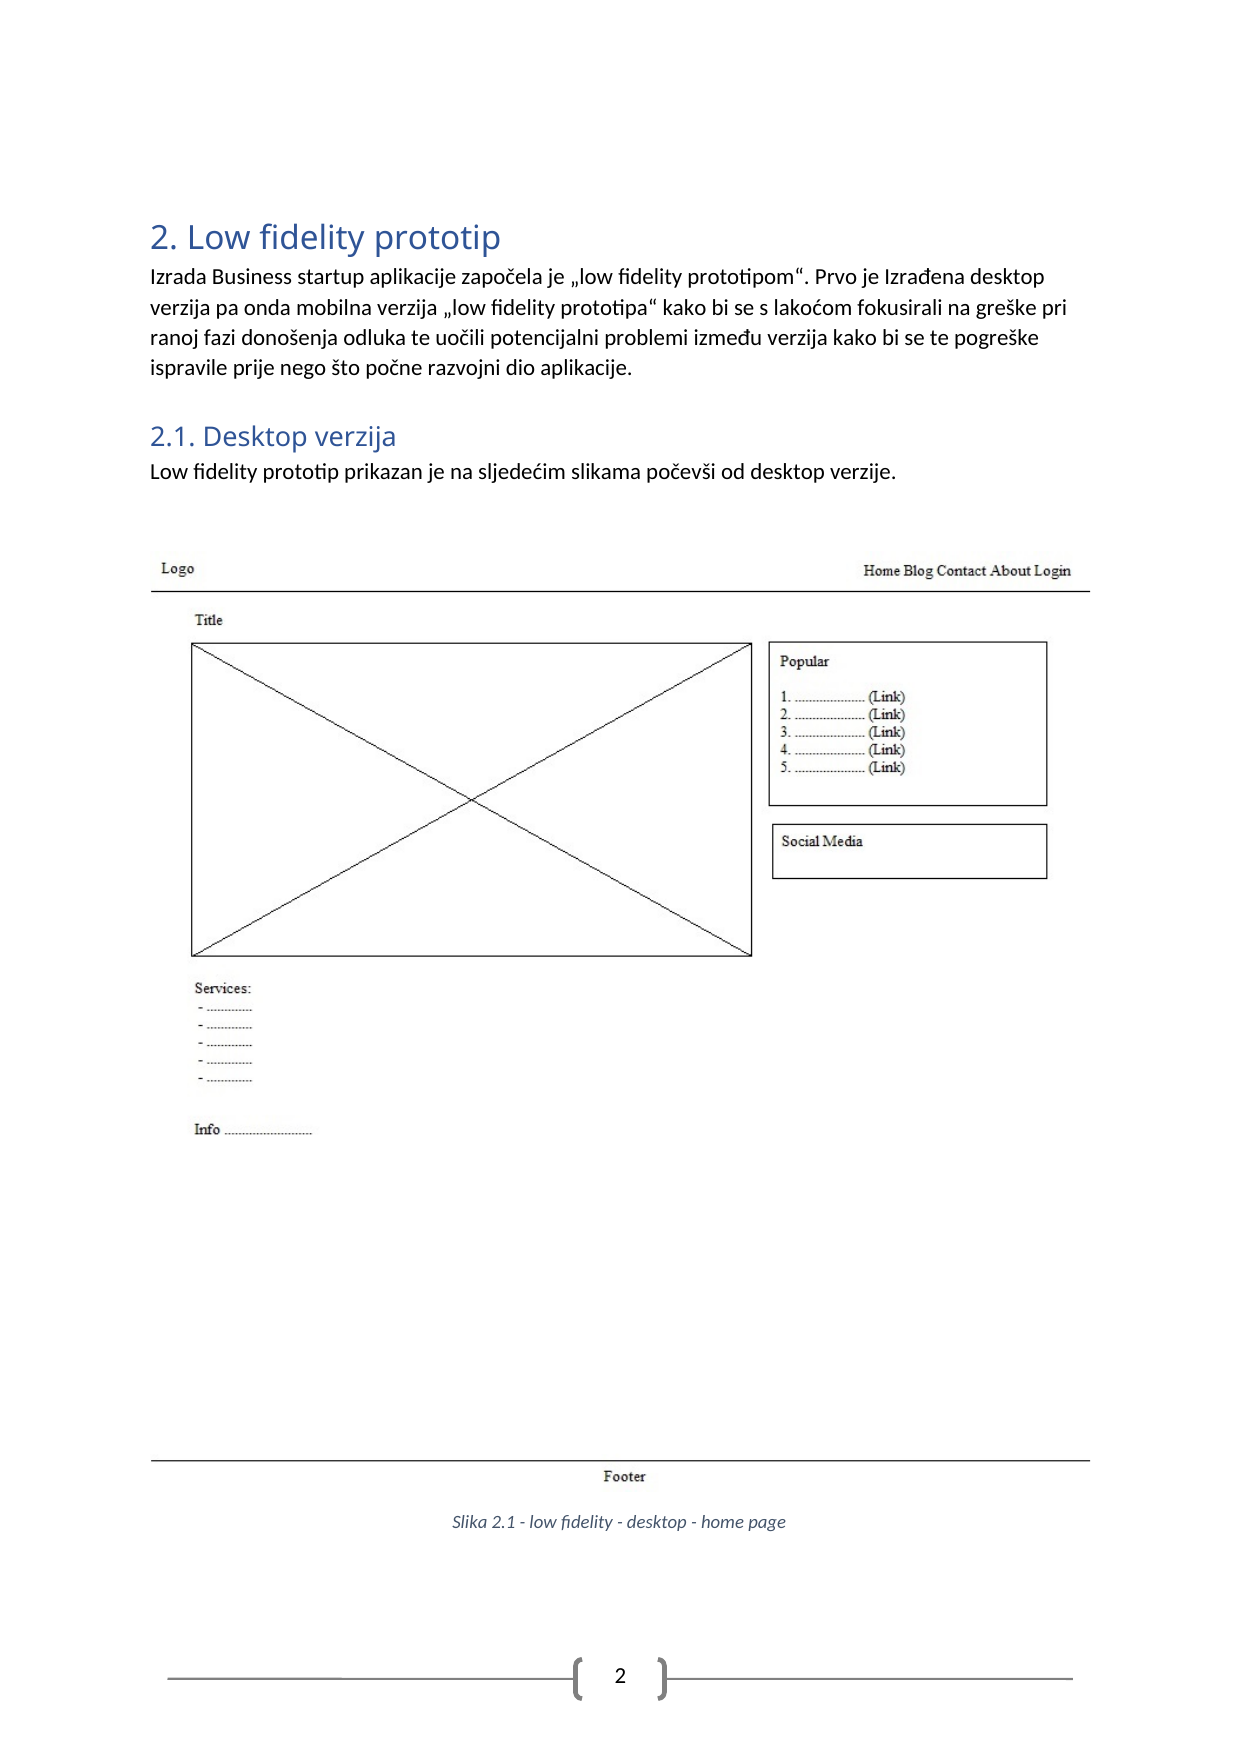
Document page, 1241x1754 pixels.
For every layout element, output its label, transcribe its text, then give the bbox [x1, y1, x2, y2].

subtitle 2. Low fidelity prototip [150, 213, 1090, 259]
text Izrada Business startup aplikacije započela je „low fidelity prototipom“. Prvo je Izrađena desktop verzija pa onda mobilna verzija „low fidelity prototipa“ kako bi se s lakoćom fokusirali na greške pri ranoj fazi donošenja odluka te uočili potencijalni problemi između verzija kako bi se te pogreške ispravile prije nego što počne razvojni dio aplikacije. [150, 262, 1090, 381]
text Low fidelity prototip prikazan je na sljedećim slikama počevši od desktop verzije. [150, 457, 1090, 485]
subtitle 2.1. Desktop verzija [150, 418, 1090, 454]
text Slika 2.1 - low fidelity - desktop - home page [150, 1510, 1090, 1533]
picture [150, 551, 1091, 1492]
